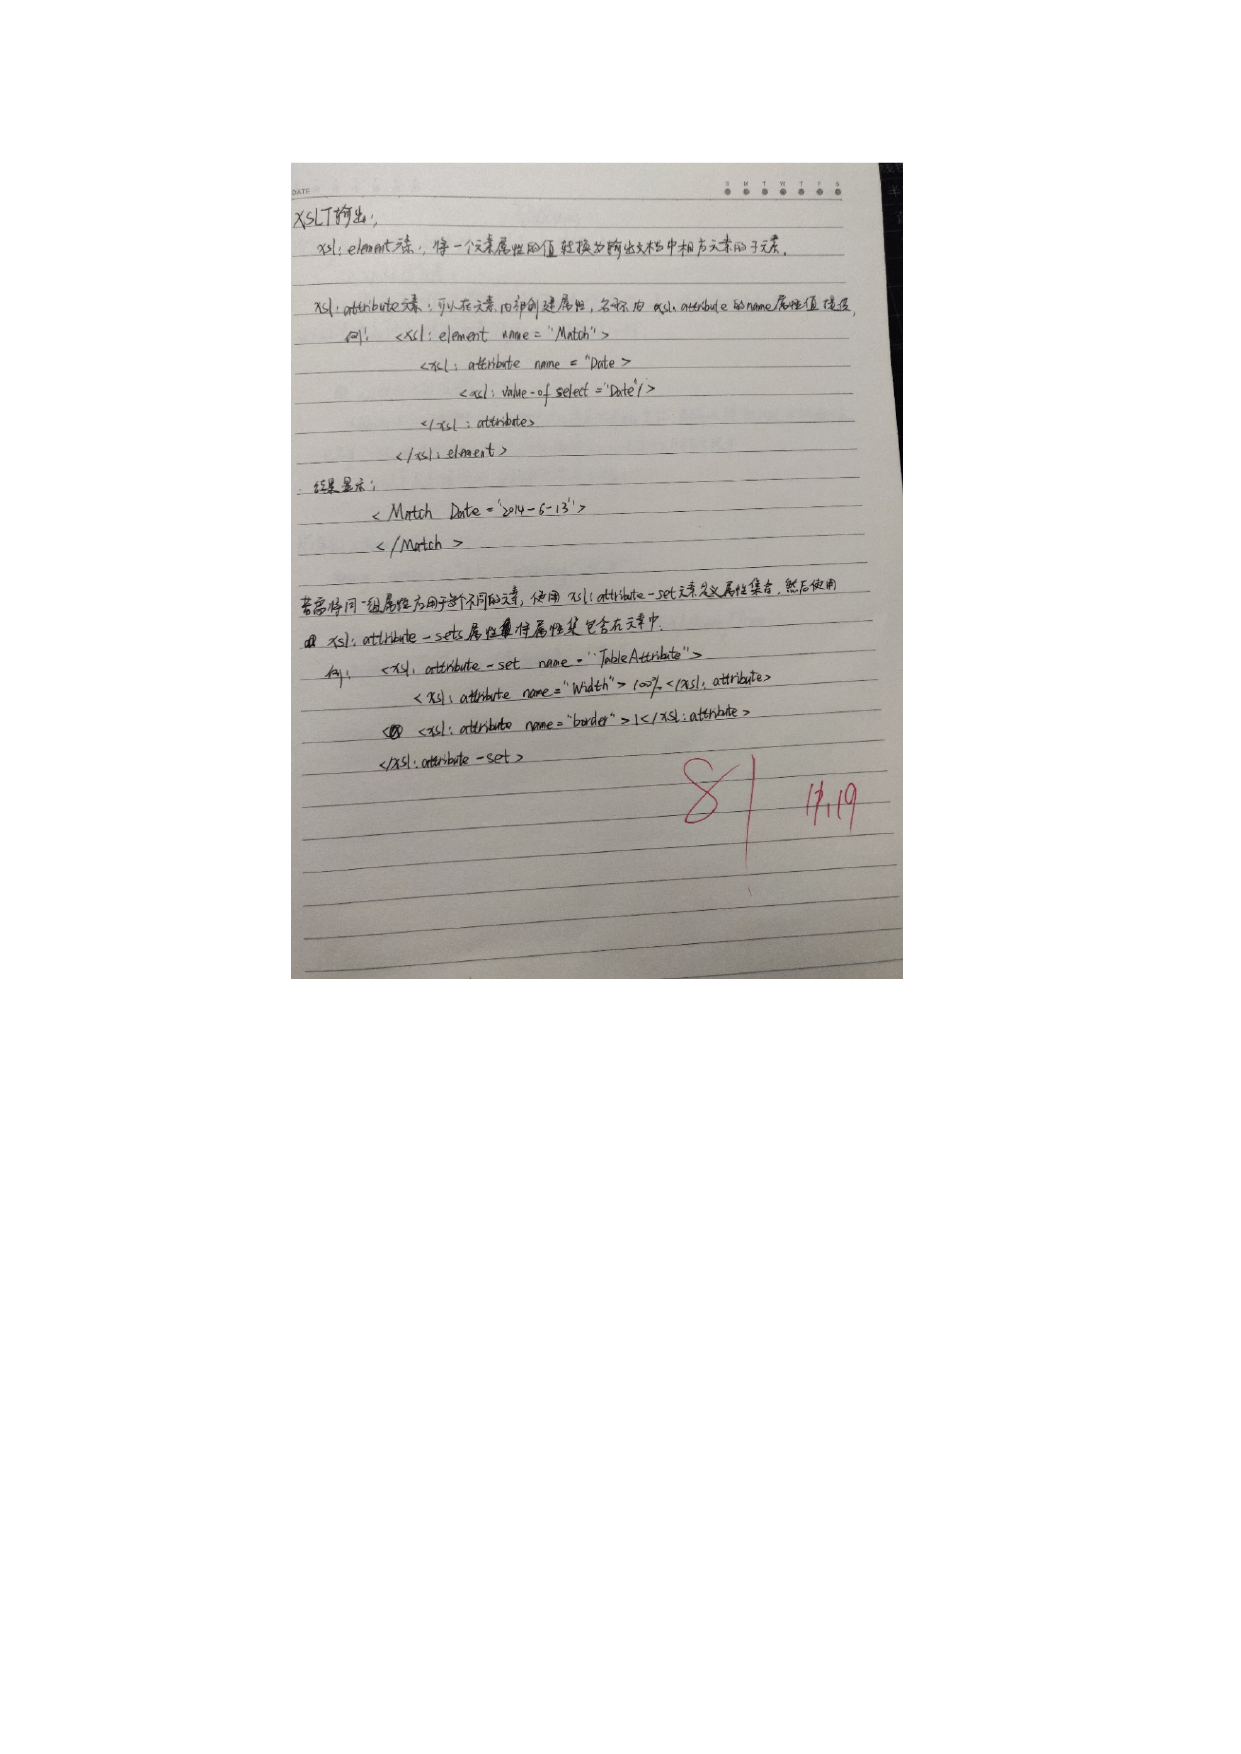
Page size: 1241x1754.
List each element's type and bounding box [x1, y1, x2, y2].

picture [291, 164, 903, 978]
